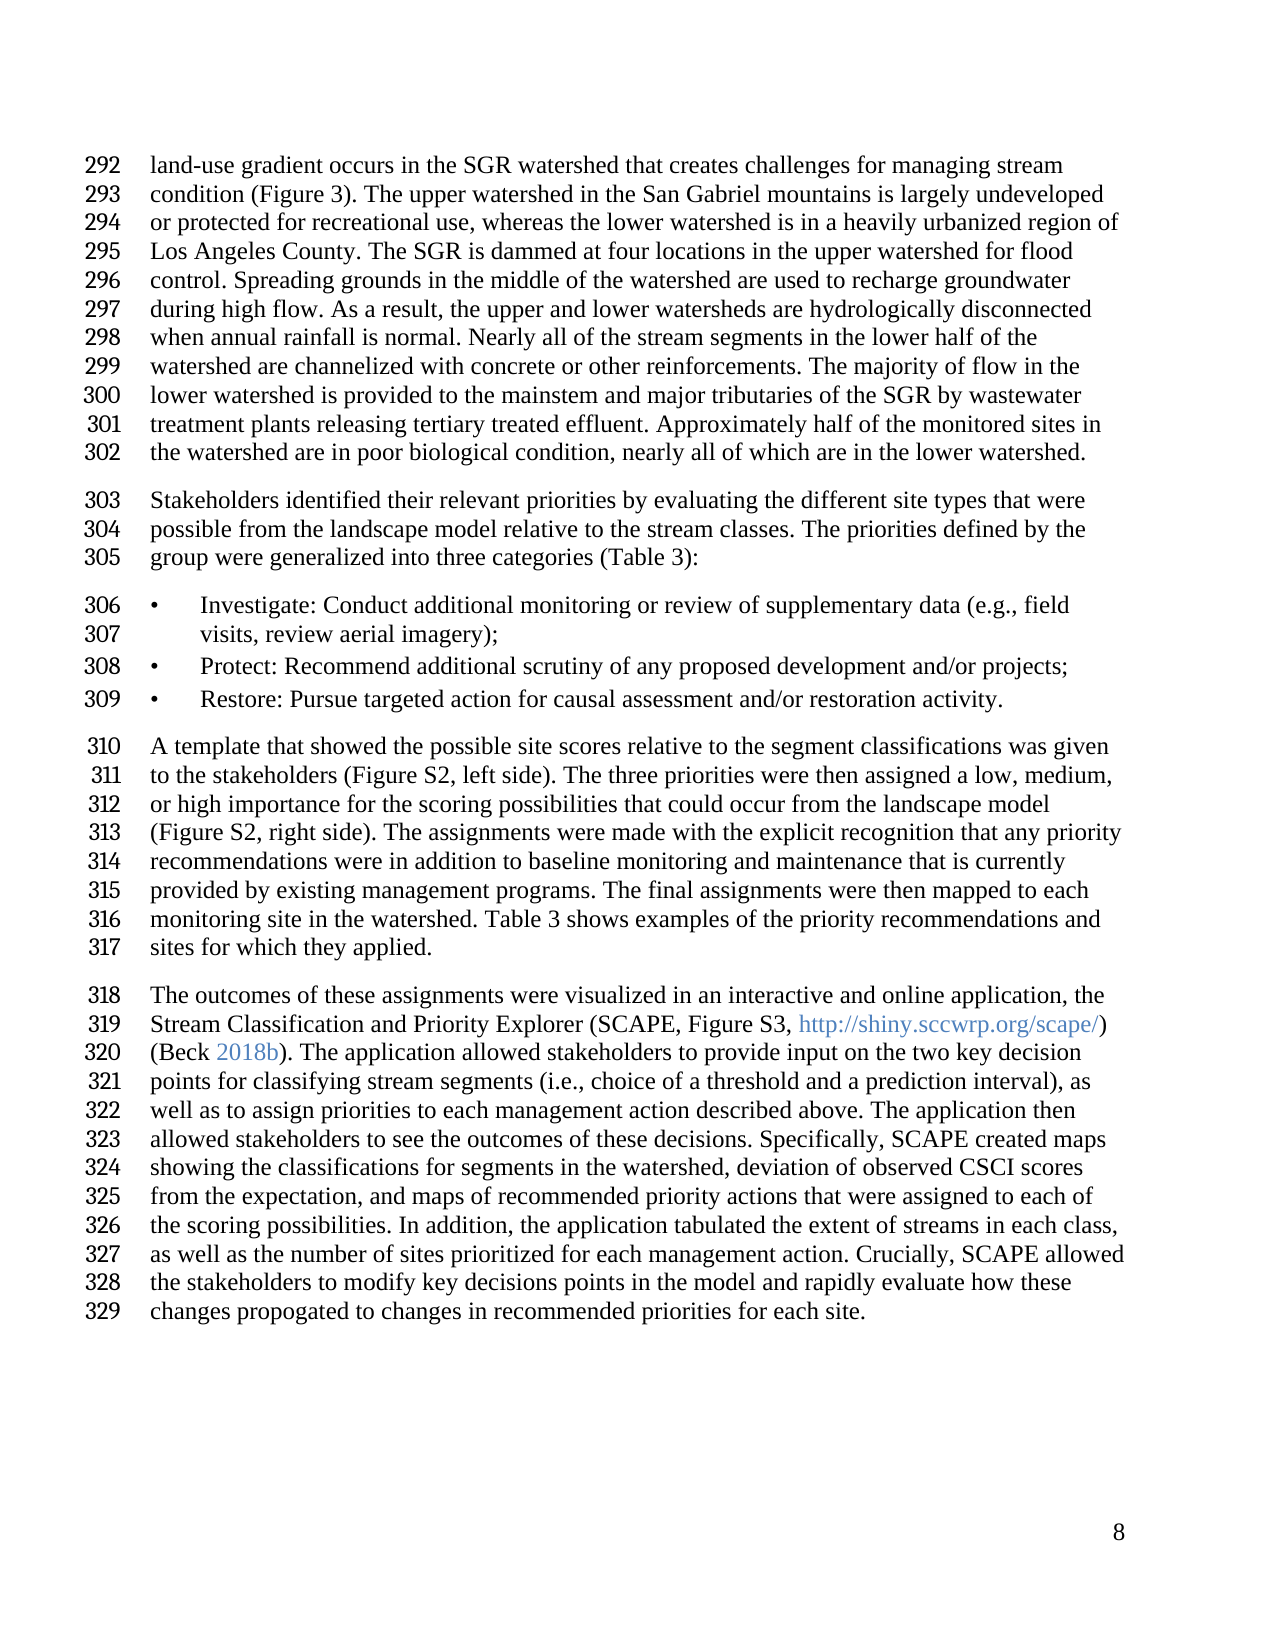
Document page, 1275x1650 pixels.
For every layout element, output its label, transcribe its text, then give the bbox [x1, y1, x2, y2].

list Investigate: Conduct additional monitoring or review of supplementary data (e.g., field visits, review aerial imagery); [150, 590, 1125, 647]
text Stakeholders identified their relevant priorities by evaluating the different site types that were possible from the landscape model relative to the stream classes. The priorities defined by the group were generalized into three categories (Table 3): [150, 485, 1125, 571]
list Protect: Recommend additional scrutiny of any proposed development and/or projects; [150, 651, 1125, 680]
text A template that showed the possible site scores relative to the segment classifications was given to the stakeholders (Figure S2, left side). The three priorities were then assigned a low, medium, or high importance for the scoring possibilities that could occur from the landscape model (Figure S2, right side). The assignments were made with the explicit recognition that any priority recommendations were in addition to baseline monitoring and maintenance that is currently provided by existing management programs. The final assignments were then mapped to each monitoring site in the watershed. Table 3 shows examples of the priority recommendations and sites for which they applied. [150, 731, 1125, 961]
text The outcomes of these assignments were visualized in an interactive and online application, the Stream Classification and Priority Explorer (SCAPE, Figure S3, http://shiny.sccwrp.org/scape/)(Beck 2018b). The application allowed stakeholders to provide input on the two key decision points for classifying stream segments (i.e., choice of a threshold and a prediction interval), as well as to assign priorities to each management action described above. The application then allowed stakeholders to see the outcomes of these decisions. Specifically, SCAPE created maps showing the classifications for segments in the watershed, deviation of observed CSCI scores from the expectation, and maps of recommended priority actions that were assigned to each of the scoring possibilities. In addition, the application tabulated the extent of streams in each class, as well as the number of sites prioritized for each management action. Crucially, SCAPE allowed the stakeholders to modify key decisions points in the model and rapidly evaluate how these changes propogated to changes in recommended priorities for each site. [150, 980, 1125, 1325]
list Restore: Pursue targeted action for causal assessment and/or restoration activity. [150, 684, 1125, 712]
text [150, 150, 1125, 466]
